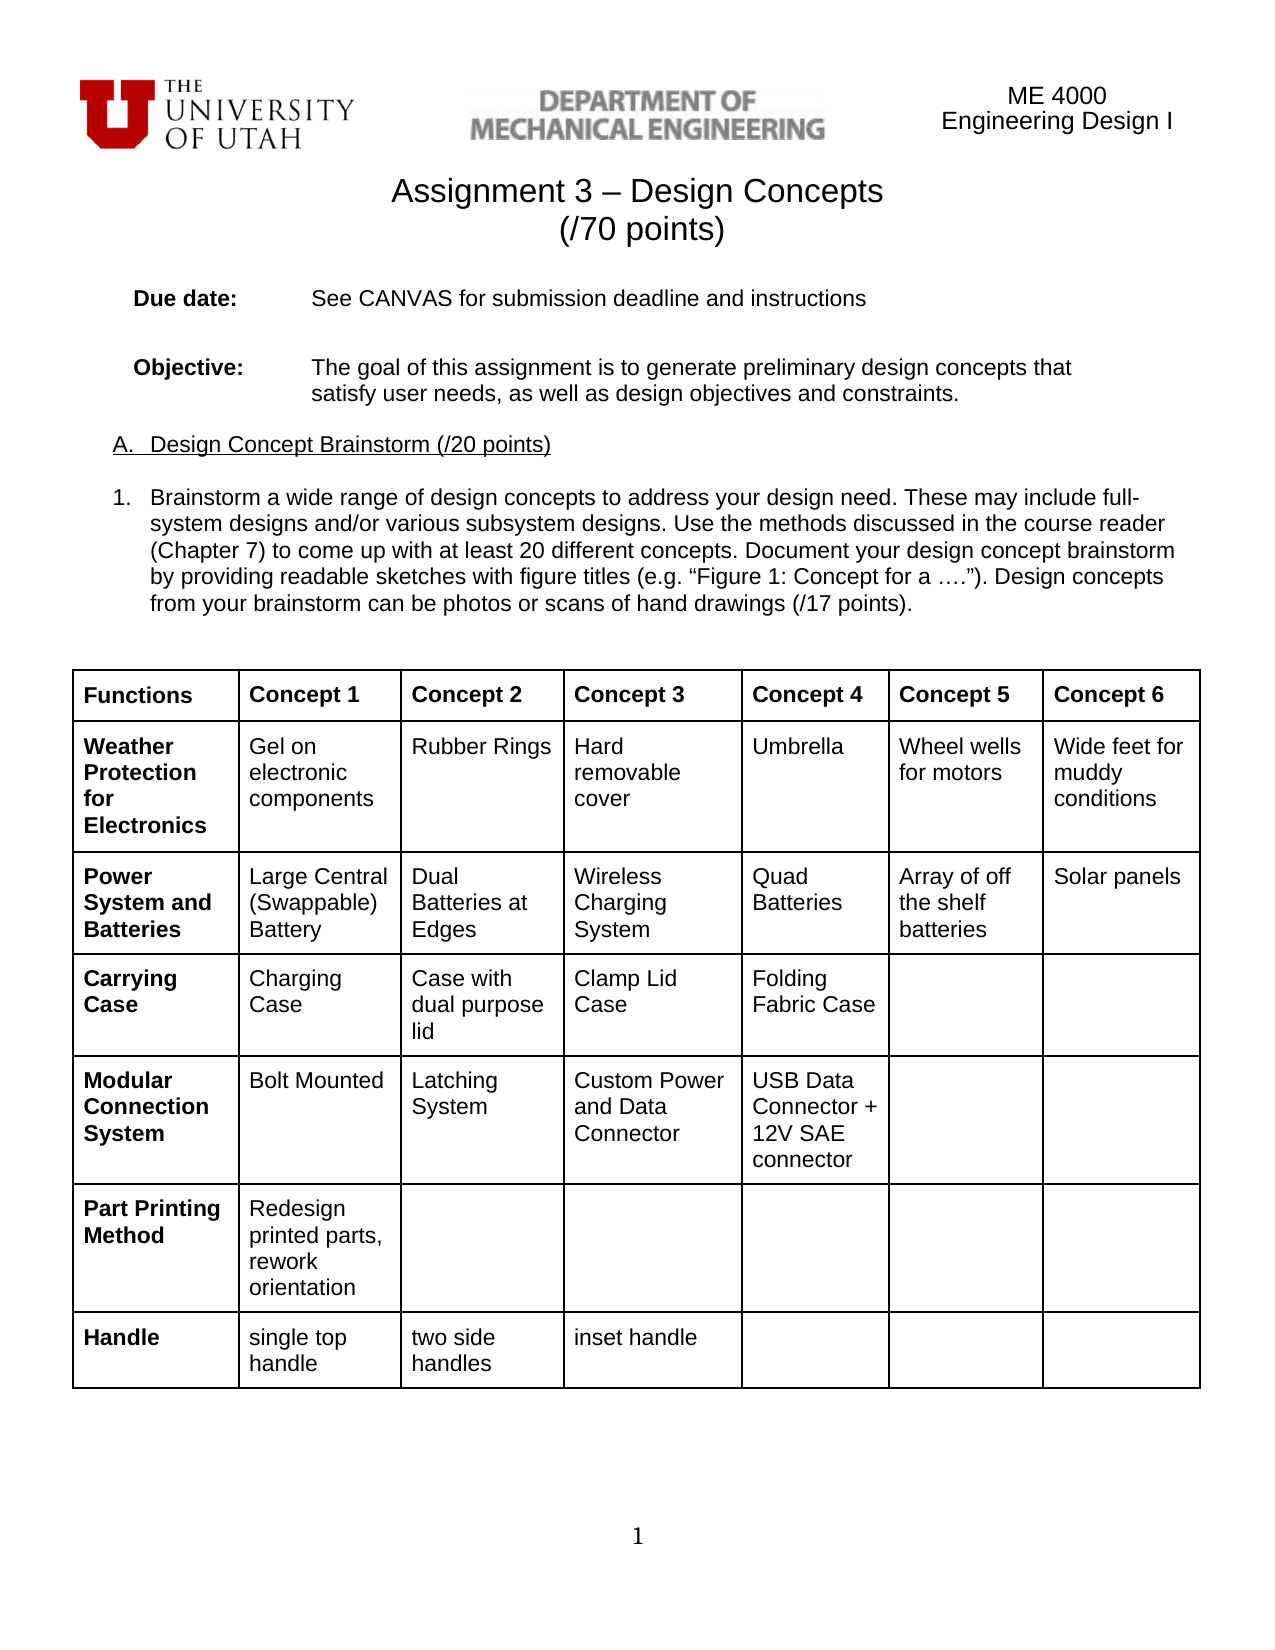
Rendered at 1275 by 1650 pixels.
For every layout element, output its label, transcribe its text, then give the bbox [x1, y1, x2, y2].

picture [468, 90, 826, 132]
table_header Due date: [122, 285, 300, 354]
table_header See CANVAS for submission deadline and instructions [300, 285, 1153, 354]
text Assignment 3 – Design Concepts [75, 132, 1200, 209]
list Brainstorm a wide range of design concepts to address your design need. These may include full-system designs and/or various subsystem designs. Use the methods discussed in the course reader (Chapter 7) to come up with at least 20 different concepts. Document your design concept brainstorm by providing readable sketches with figure titles (e.g. “Figure 1: Concept for a ….”). Design concepts from your brainstorm can be photos or scans of hand drawings (/17 points). [112, 484, 1200, 616]
picture [75, 75, 357, 132]
table_cell The goal of this assignment is to generate preliminary design concepts that satisfy user needs, as well as design objectives and constraints. [300, 354, 1153, 419]
table_cell Objective: [122, 354, 300, 419]
text (/70 points) [75, 209, 1200, 248]
list Design Concept Brainstorm (/20 points) [112, 431, 1200, 458]
